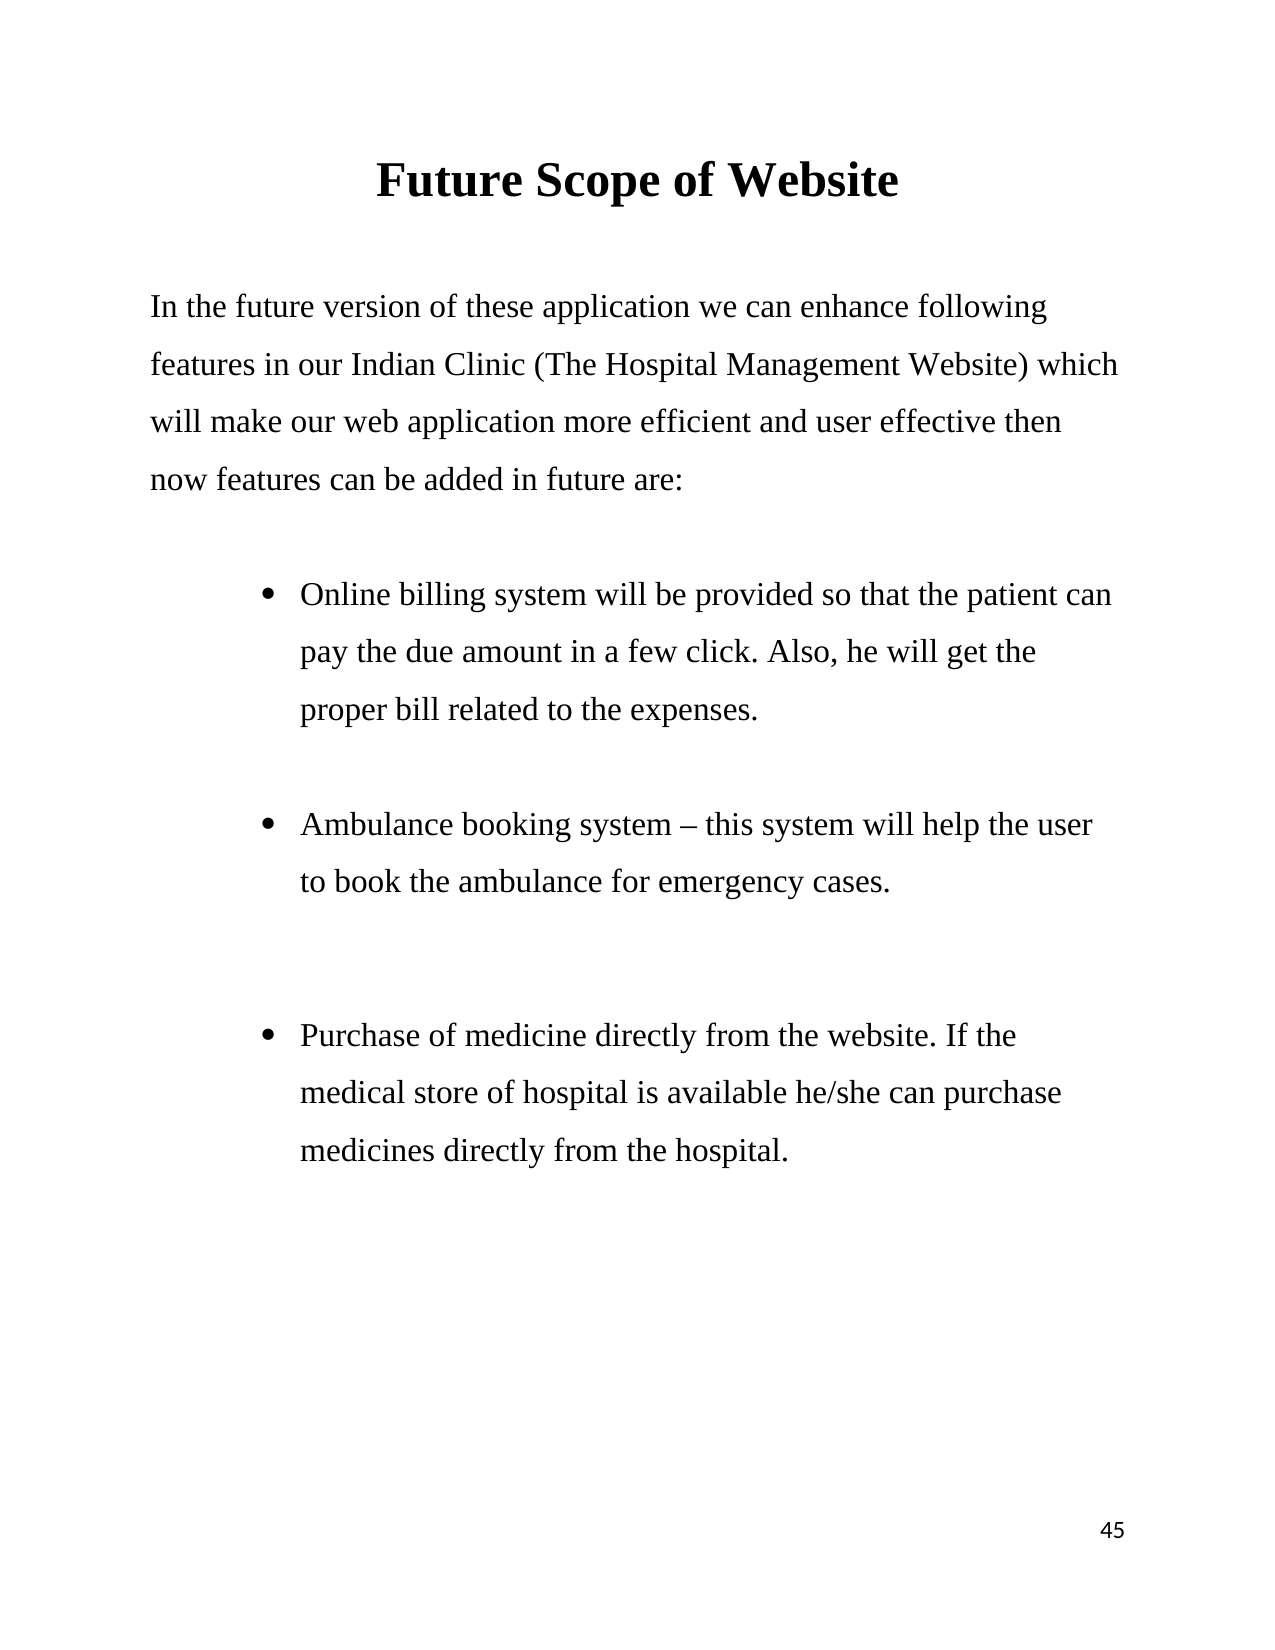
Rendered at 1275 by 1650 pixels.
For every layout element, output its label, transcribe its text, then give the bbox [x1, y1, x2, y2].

list Purchase of medicine directly from the website. If the medical store of hospital is available he/she can purchase medicines directly from the hospital. [262, 1015, 1125, 1168]
text Future Scope of Website [150, 150, 1125, 207]
text In the future version of these application we can enhance following features in our Indian Clinic (The Hospital Management Website) which will make our web application more efficient and user effective then now features can be added in future are: [150, 287, 1125, 497]
list Online billing system will be provided so that the patient can pay the due amount in a few click. Also, he will get the proper bill related to the expenses. [262, 574, 1125, 727]
list Ambulance booking system – this system will help the user to book the ambulance for emergency cases. [262, 804, 1125, 900]
